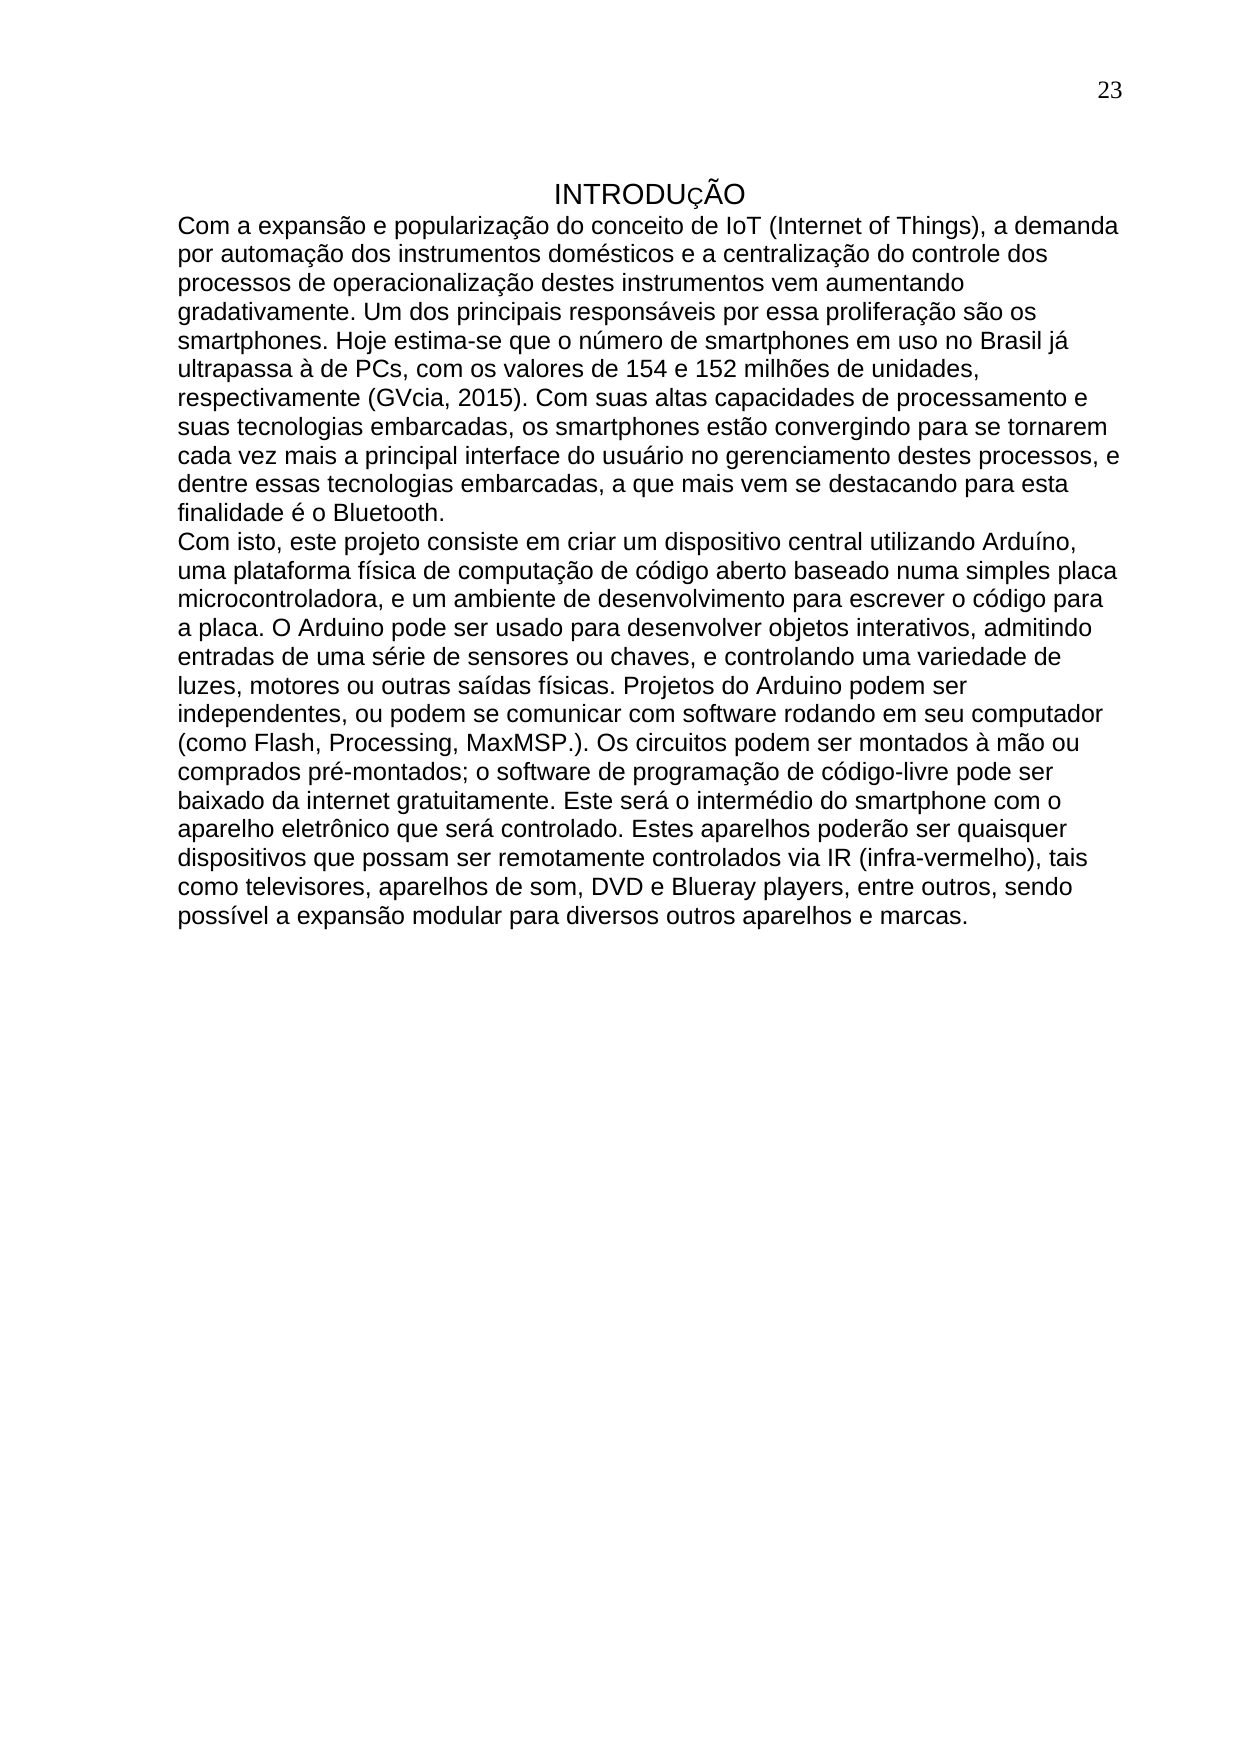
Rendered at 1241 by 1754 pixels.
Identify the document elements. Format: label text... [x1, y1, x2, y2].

text Com a expansão e popularização do conceito de IoT (Internet of Things), a demanda por automação dos instrumentos domésticos e a centralização do controle dos processos de operacionalização destes instrumentos vem aumentando gradativamente. Um dos principais responsáveis por essa proliferação são os smartphones. Hoje estima-se que o número de smartphones em uso no Brasil já ultrapassa à de PCs, com os valores de 154 e 152 milhões de unidades, respectivamente (GVcia, 2015). Com suas altas capacidades de processamento e suas tecnologias embarcadas, os smartphones estão convergindo para se tornarem cada vez mais a principal interface do usuário no gerenciamento destes processos, e dentre essas tecnologias embarcadas, a que mais vem se destacando para esta finalidade é o Bluetooth. [177, 211, 1122, 527]
text Com isto, este projeto consiste em criar um dispositivo central utilizando Arduíno, uma plataforma física de computação de código aberto baseado numa simples placa microcontroladora, e um ambiente de desenvolvimento para escrever o código para a placa. O Arduino pode ser usado para desenvolver objetos interativos, admitindo entradas de uma série de sensores ou chaves, e controlando uma variedade de luzes, motores ou outras saídas físicas. Projetos do Arduino podem ser independentes, ou podem se comunicar com software rodando em seu computador (como Flash, Processing, MaxMSP.). Os circuitos podem ser montados à mão ou comprados pré-montados; o software de programação de código-livre pode ser baixado da internet gratuitamente. Este será o intermédio do smartphone com o aparelho eletrônico que será controlado. Estes aparelhos poderão ser quaisquer dispositivos que possam ser remotamente controlados via IR (infra-vermelho), tais como televisores, aparelhos de som, DVD e Blueray players, entre outros, sendo possível a expansão modular para diversos outros aparelhos e marcas. [177, 527, 1122, 929]
subtitle INTRODUçÃO [177, 177, 1122, 211]
